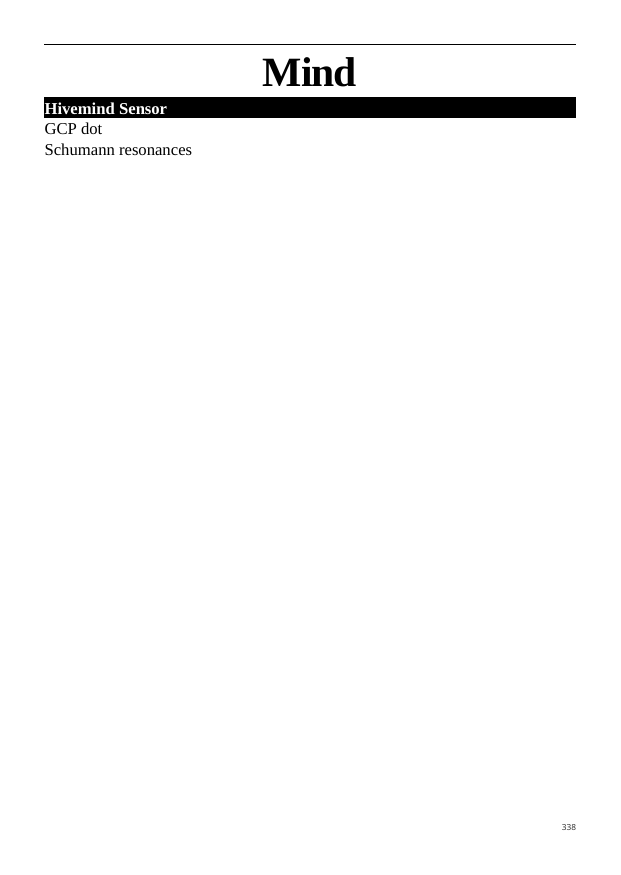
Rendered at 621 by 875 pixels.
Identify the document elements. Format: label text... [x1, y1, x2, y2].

subtitle Mind [44, 45, 576, 97]
text Schumann resonances [44, 140, 576, 159]
subtitle Hivemind Sensor [44, 98, 576, 118]
text GCP dot [44, 119, 576, 138]
